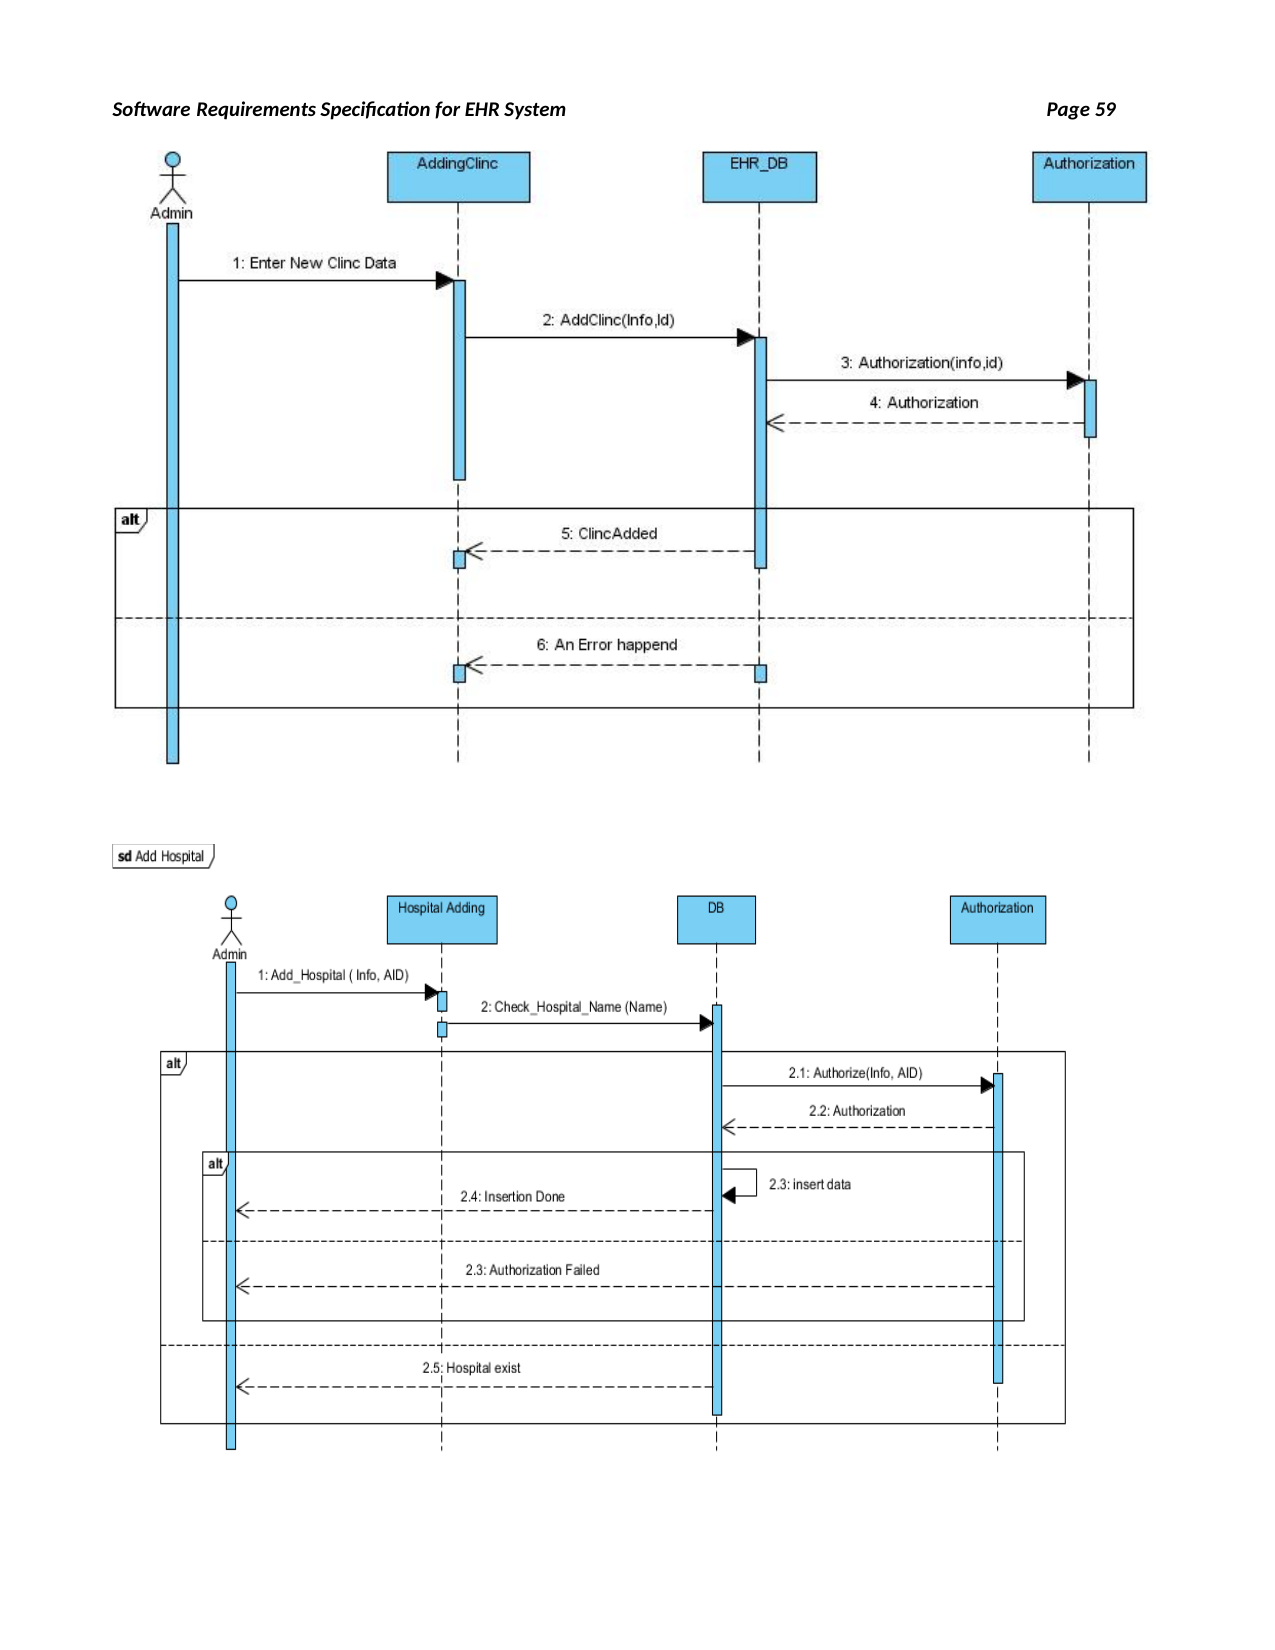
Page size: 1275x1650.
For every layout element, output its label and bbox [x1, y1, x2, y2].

picture [112, 150, 1153, 770]
picture [112, 844, 1153, 1466]
